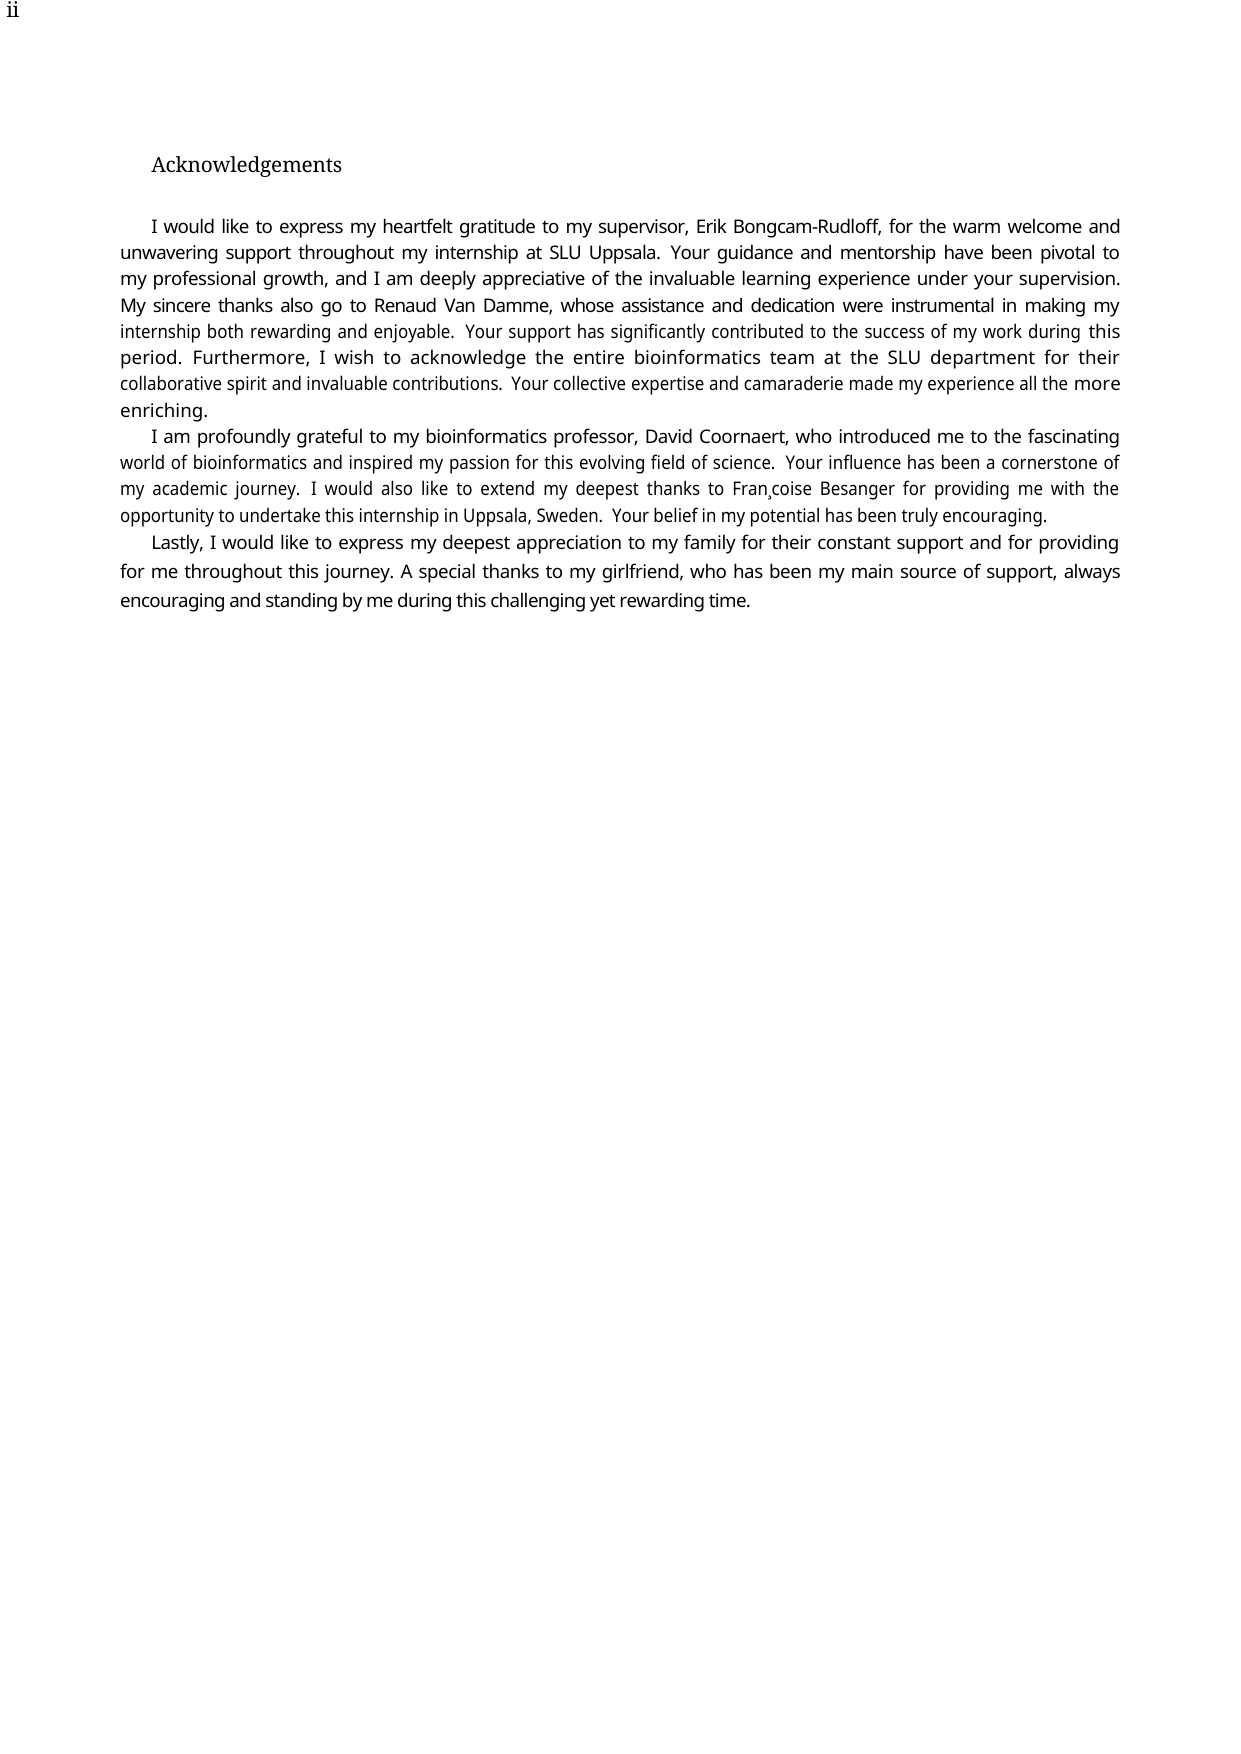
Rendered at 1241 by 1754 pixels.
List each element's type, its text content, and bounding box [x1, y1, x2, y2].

text I am profoundly grateful to my bioinformatics professor, David Coornaert, who introduced me to the fascinating world of bioinformatics and inspired my passion for this evolving field of science. Your influence has been a cornerstone of my academic journey. I would also like to extend my deepest thanks to Fran¸coise Besanger for providing me with the opportunity to undertake this internship in Uppsala, Sweden. Your belief in my potential has been truly encouraging. [120, 423, 1120, 527]
text I would like to express my heartfelt gratitude to my supervisor, Erik Bongcam-Rudloff, for the warm welcome and unwavering support throughout my internship at SLU Uppsala. Your guidance and mentorship have been pivotal to my professional growth, and I am deeply appreciative of the invaluable learning experience under your supervision. My sincere thanks also go to Renaud Van Damme, whose assistance and dedication were instrumental in making my internship both rewarding and enjoyable. Your support has significantly contributed to the success of my work during this period. Furthermore, I wish to acknowledge the entire bioinformatics team at the SLU department for their collaborative spirit and invaluable contributions. Your collective expertise and camaraderie made my experience all the more enriching. [120, 213, 1121, 422]
text Lastly, I would like to express my deepest appreciation to my family for their constant support and for providing for me throughout this journey. A special thanks to my girlfriend, who has been my main source of support, always encouraging and standing by me during this challenging yet rewarding time. [120, 529, 1121, 612]
text Acknowledgements [151, 150, 1240, 178]
